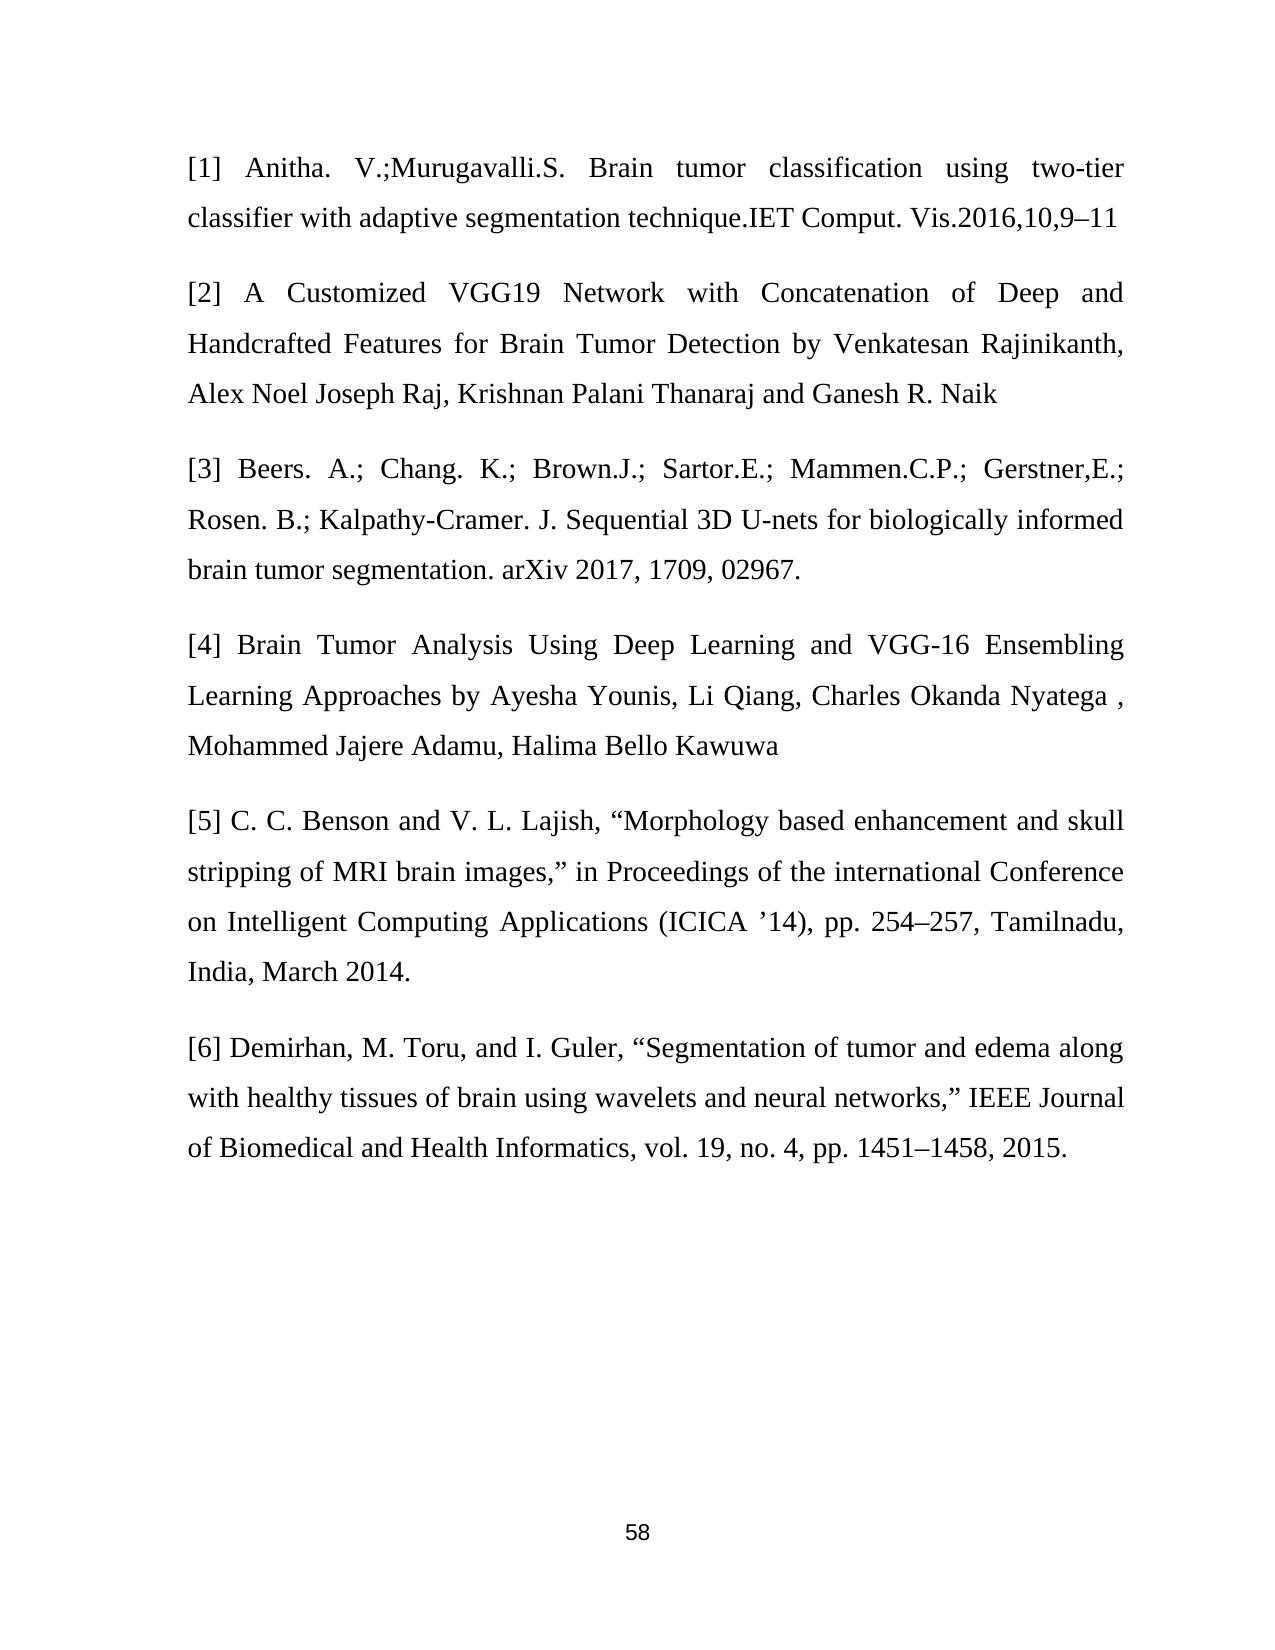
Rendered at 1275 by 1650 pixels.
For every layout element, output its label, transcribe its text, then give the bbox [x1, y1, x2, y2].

text [1] Anitha. V.;Murugavalli.S. Brain tumor classification using two-tier classifier with adaptive segmentation technique.IET Comput. Vis.2016,10,9–11 [187, 150, 1125, 234]
text [5] C. C. Benson and V. L. Lajish, “Morphology based enhancement and skull stripping of MRI brain images,” in Proceedings of the international Conference on Intelligent Computing Applications (ICICA ’14), pp. 254–257, Tamilnadu, India, March 2014. [187, 803, 1125, 988]
text [2] A Customized VGG19 Network with Concatenation of Deep and Handcrafted Features for Brain Tumor Detection by Venkatesan Rajinikanth, Alex Noel Joseph Raj, Krishnan Palani Thanaraj and Ganesh R. Naik [187, 276, 1125, 410]
text [3] Beers. A.; Chang. K.; Brown.J.; Sartor.E.; Mammen.C.P.; Gerstner,E.; Rosen. B.; Kalpathy-Cramer. J. Sequential 3D U-nets for biologically informed brain tumor segmentation. arXiv 2017, 1709, 02967. [187, 452, 1125, 586]
text [4] Brain Tumor Analysis Using Deep Learning and VGG-16 Ensembling Learning Approaches by Ayesha Younis, Li Qiang, Charles Okanda Nyatega , Mohammed Jajere Adamu, Halima Bello Kawuwa [187, 627, 1125, 762]
text [6] Demirhan, M. Toru, and I. Guler, “Segmentation of tumor and edema along with healthy tissues of brain using wavelets and neural networks,” IEEE Journal of Biomedical and Health Informatics, vol. 19, no. 4, pp. 1451–1458, 2015. [187, 1030, 1125, 1164]
